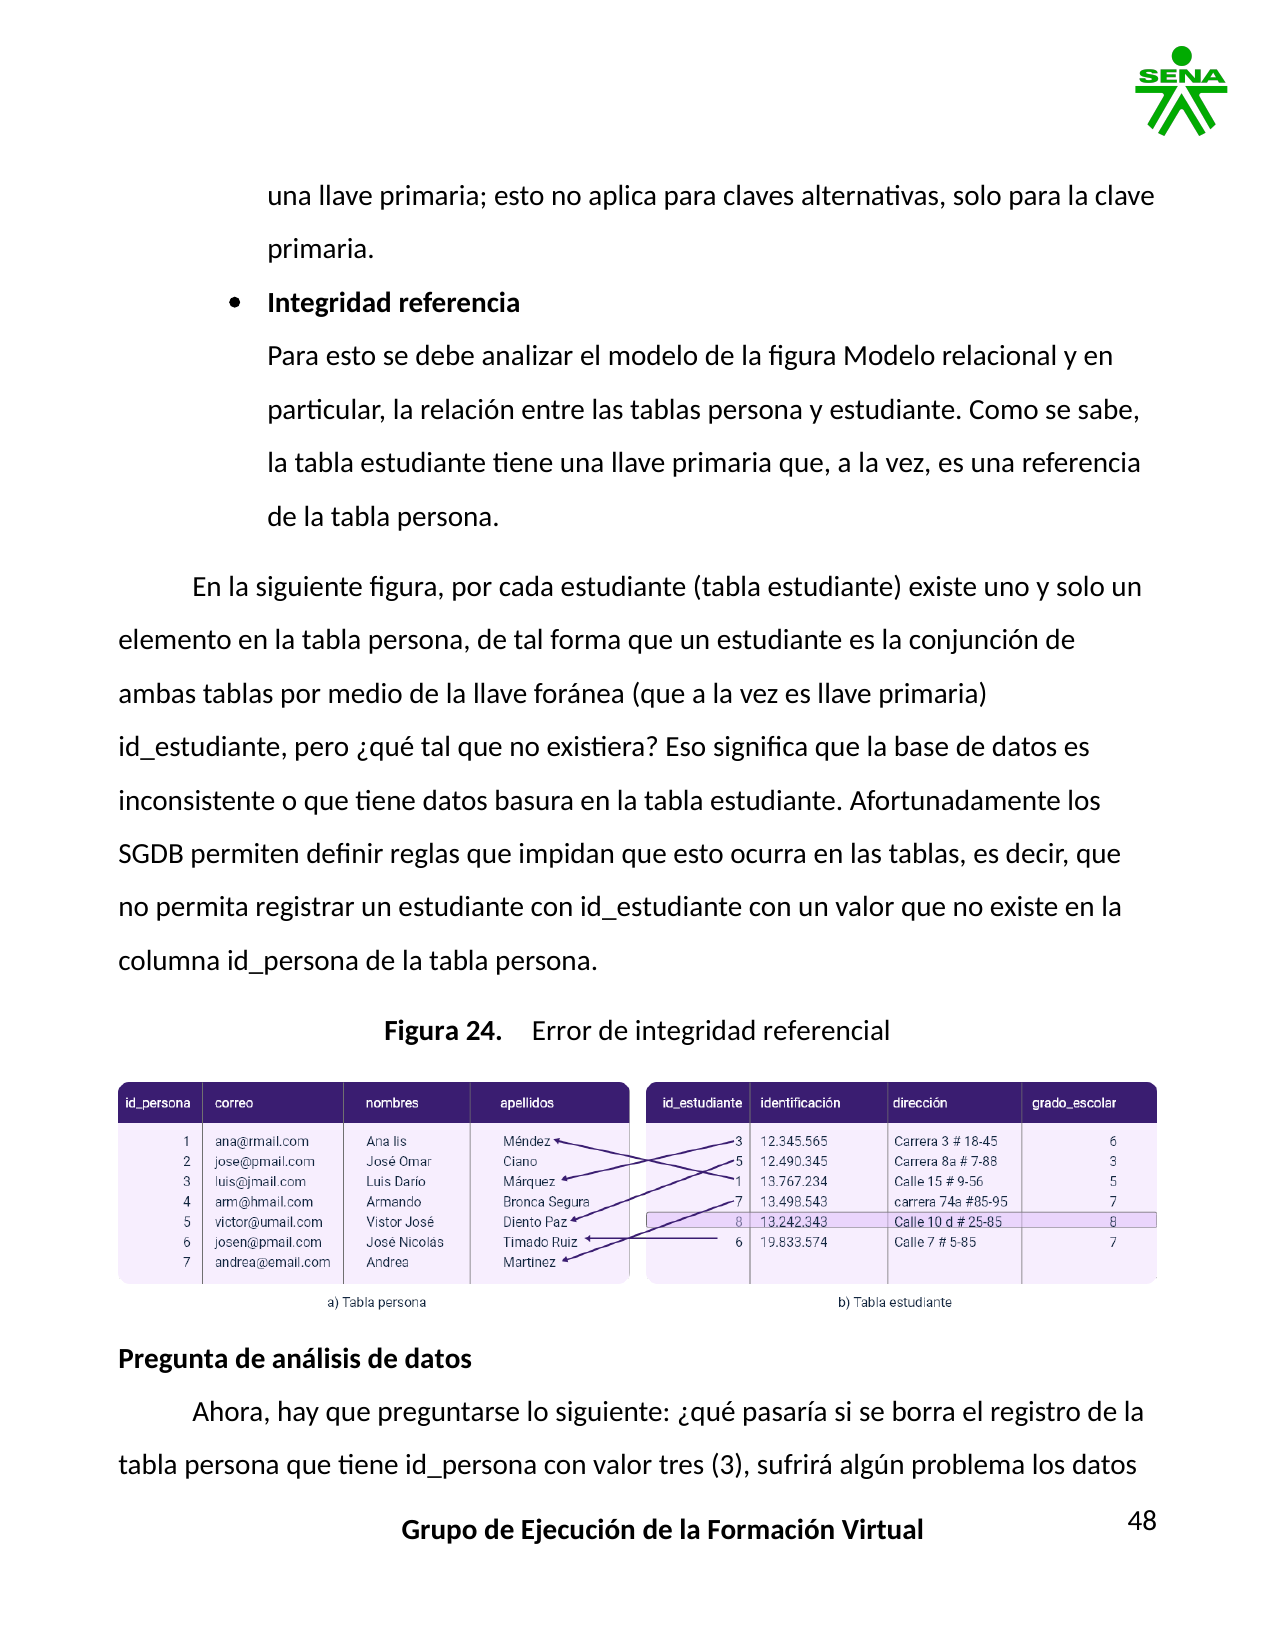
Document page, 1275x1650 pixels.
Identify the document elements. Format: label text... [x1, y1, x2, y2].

list Para esto se debe analizar el modelo de la figura Modelo relacional y en particular, la relación entre las tablas persona y estudiante. Como se sabe, la tabla estudiante tiene una llave primaria que, a la vez, es una referencia de la tabla persona. [267, 337, 1157, 533]
list Integridad referencia [229, 284, 1157, 320]
text Error de integridad referencial [118, 1012, 1157, 1048]
picture [118, 1082, 1157, 1310]
subtitle Pregunta de análisis de datos [118, 1340, 1157, 1376]
picture [1135, 46, 1228, 136]
text En la siguiente figura, por cada estudiante (tabla estudiante) existe uno y solo un elemento en la tabla persona, de tal forma que un estudiante es la conjunción de ambas tablas por medio de la llave foránea (que a la vez es llave primaria) id_estudiante, pero ¿qué tal que no existiera? Eso significa que la base de datos es inconsistente o que tiene datos basura en la tabla estudiante. Afortunadamente los SGDB permiten definir reglas que impidan que esto ocurra en las tablas, es decir, que no permita registrar un estudiante con id_estudiante con un valor que no existe en la columna id_persona de la tabla persona. [118, 568, 1157, 978]
